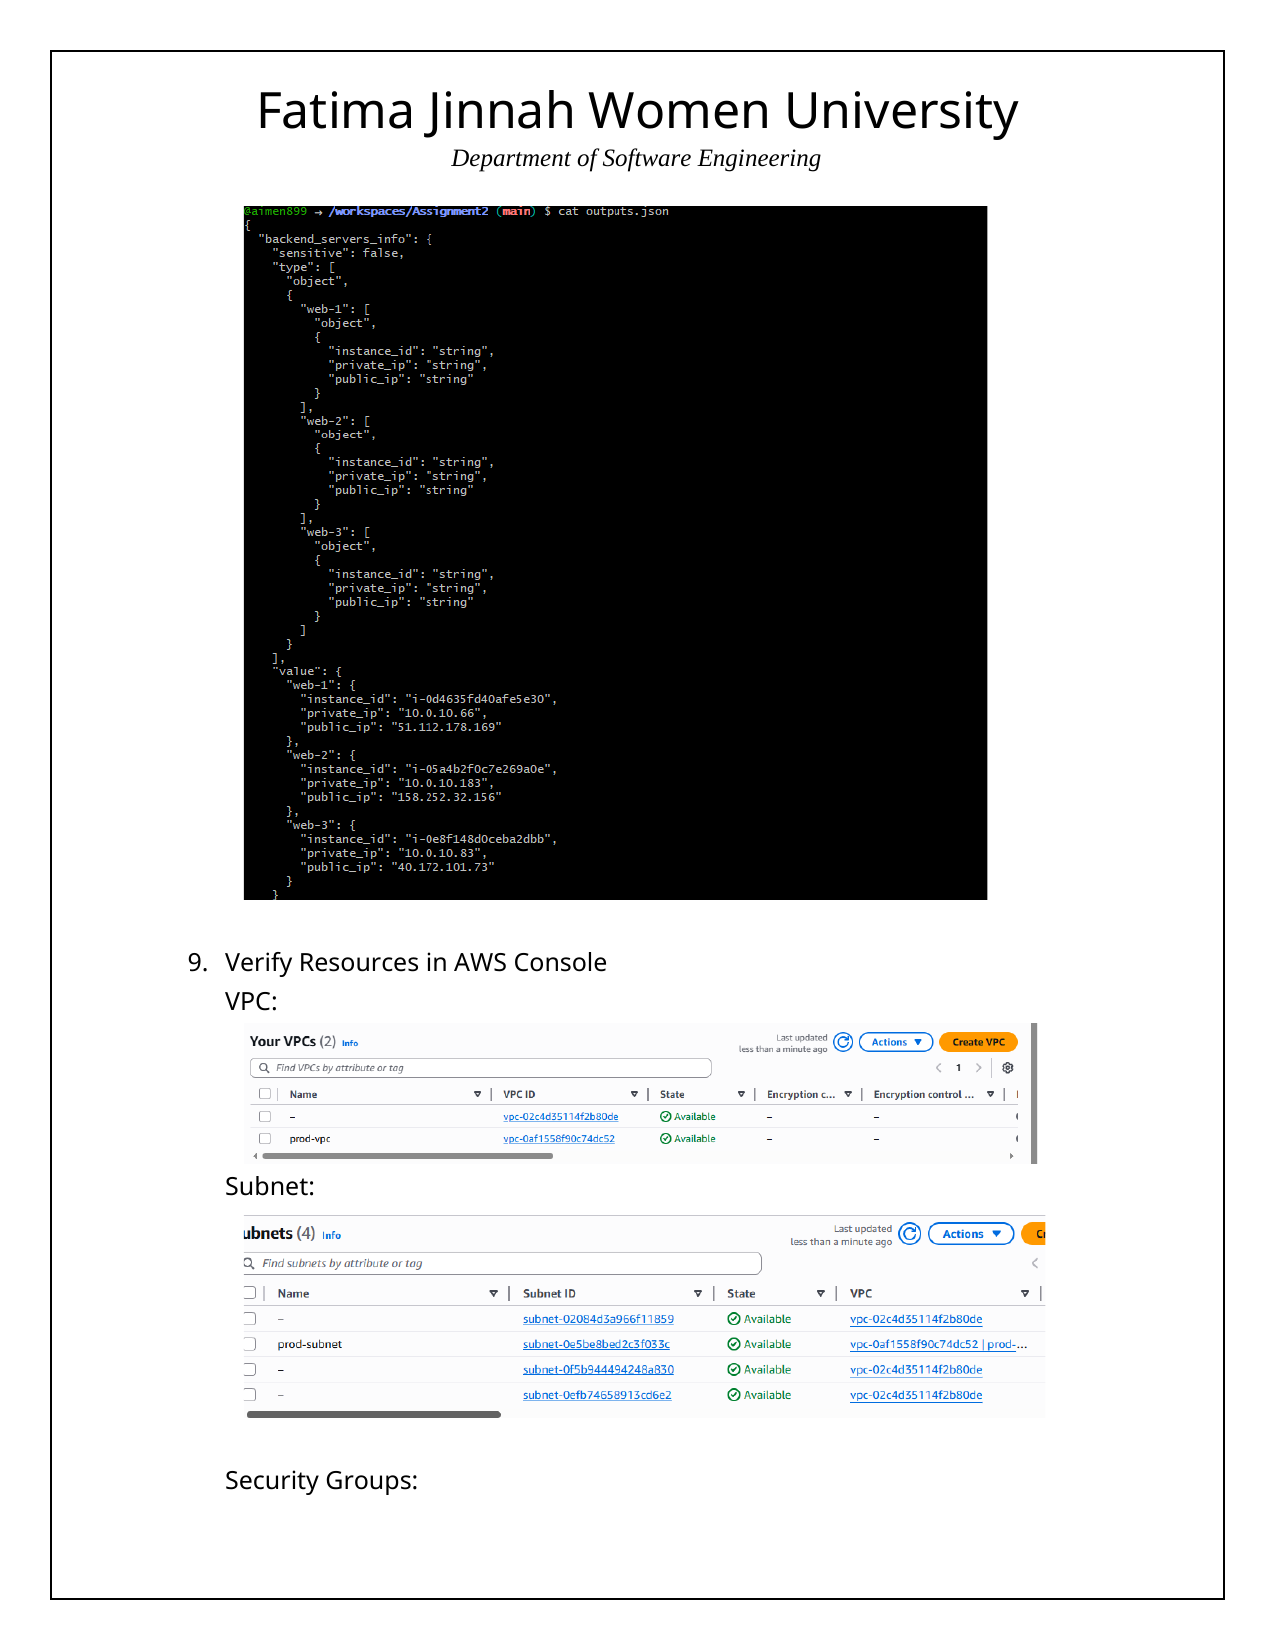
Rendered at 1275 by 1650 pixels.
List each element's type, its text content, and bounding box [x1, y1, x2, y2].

list VPC: [225, 984, 1125, 1018]
list Subnet: [225, 1169, 1125, 1203]
list Verify Resources in AWS Console [187, 944, 1125, 979]
list Security Groups: [225, 1463, 1125, 1497]
